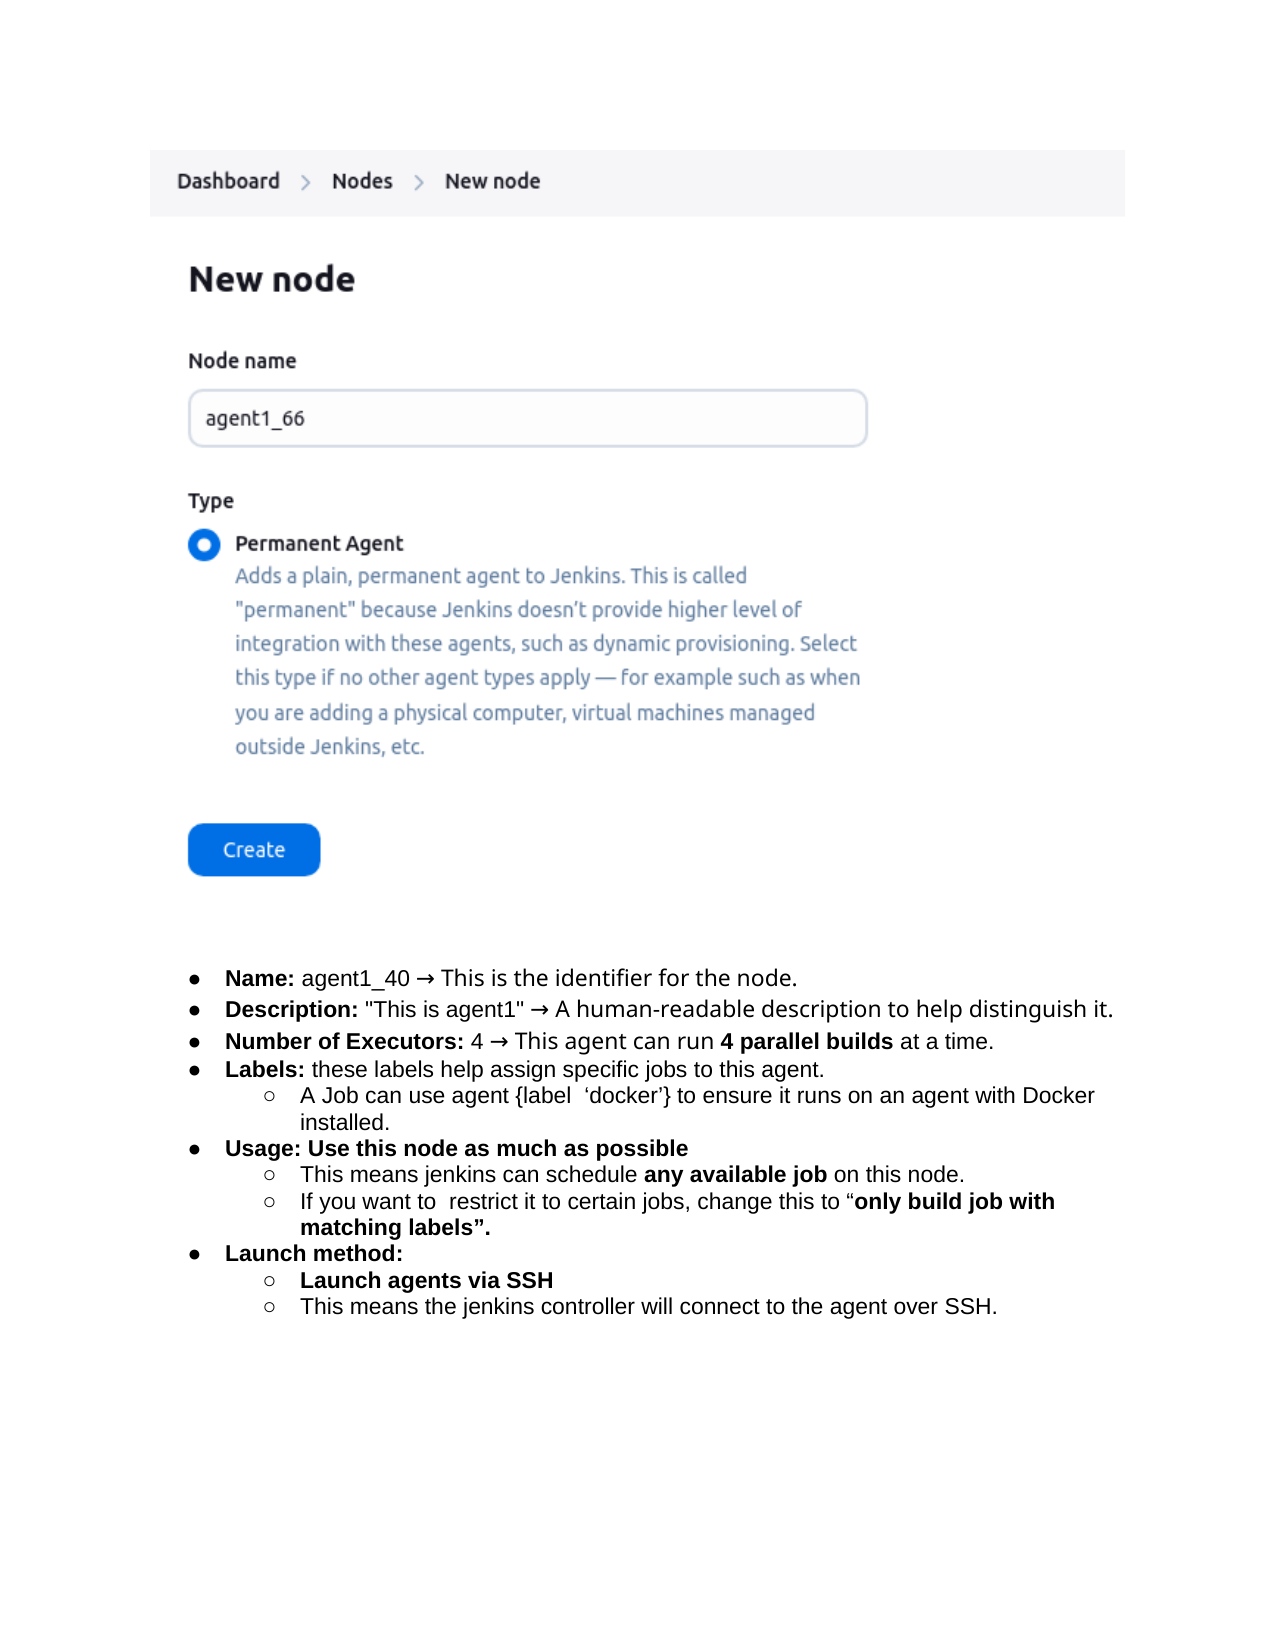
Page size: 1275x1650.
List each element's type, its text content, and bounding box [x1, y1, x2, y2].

list A Job can use agent {label ‘docker’} to ensure it runs on an agent with Docker installed. [262, 1082, 1125, 1135]
list Number of Executors: 4 → This agent can run 4 parallel builds at a time. [187, 1025, 1125, 1056]
list This means jenkins can schedule any available job on this node. [262, 1161, 1125, 1188]
list Name: agent1_40 → This is the identifier for the node. [187, 962, 1125, 993]
list Description: "This is agent1" → A human-readable description to help distinguish it. [187, 993, 1125, 1025]
picture [150, 150, 1125, 934]
list This means the jenkins controller will connect to the agent over SSH. [262, 1293, 1125, 1319]
list Labels: these labels help assign specific jobs to this agent. [187, 1056, 1125, 1082]
list Launch method: [187, 1240, 1125, 1267]
list Launch agents via SSH [262, 1267, 1125, 1293]
list If you want to restrict it to certain jobs, change this to “only build job with matching labels”. [262, 1188, 1125, 1240]
list Usage: Use this node as much as possible [187, 1135, 1125, 1161]
